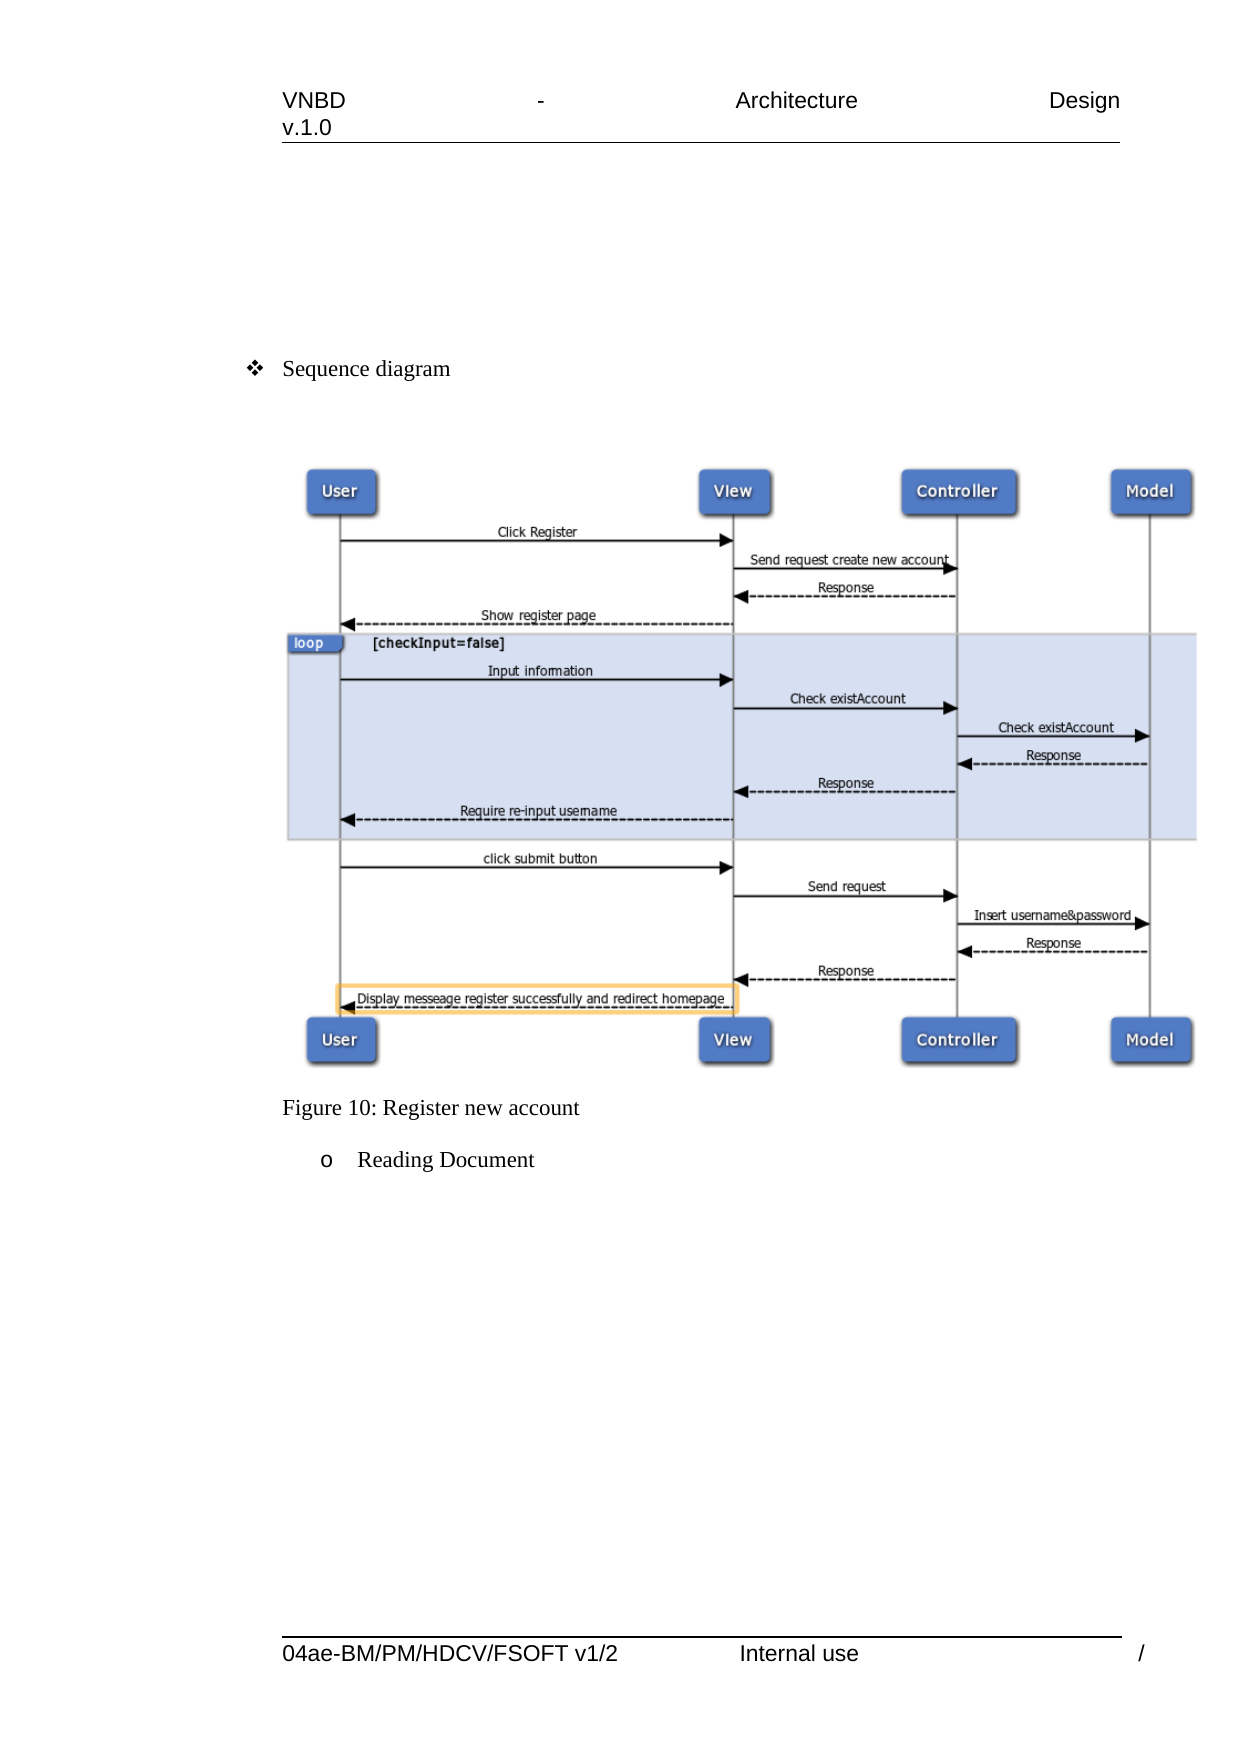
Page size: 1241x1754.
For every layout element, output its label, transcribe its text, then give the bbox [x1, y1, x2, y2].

picture [282, 458, 1197, 1069]
list Reading Document [319, 1146, 1122, 1174]
list Sequence diagram [244, 355, 1122, 381]
text Figure 10: Register new account [282, 1094, 1122, 1120]
